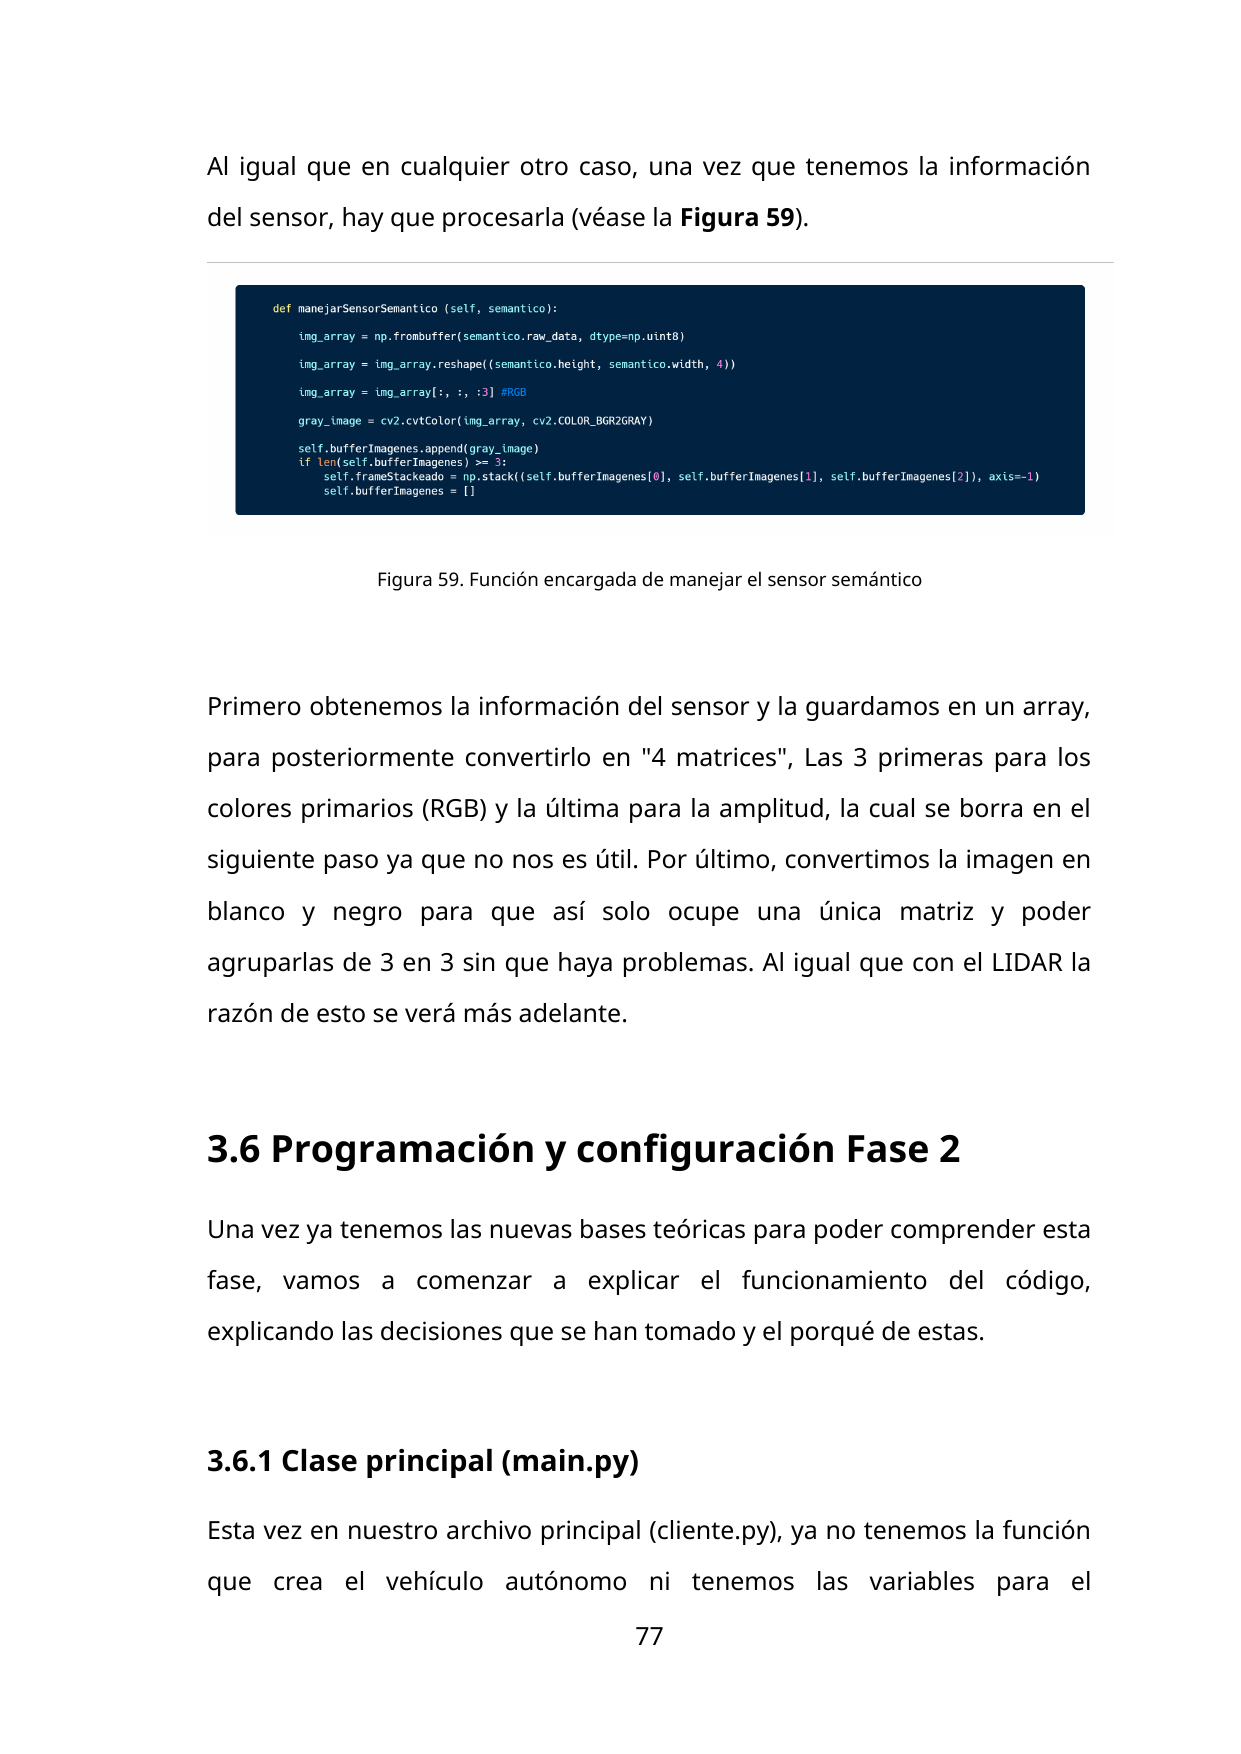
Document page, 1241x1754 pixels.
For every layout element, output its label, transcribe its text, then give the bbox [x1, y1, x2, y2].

picture [206, 262, 1114, 537]
text Figura 59. Función encargada de manejar el sensor semántico [207, 566, 1092, 592]
text Al igual que en cualquier otro caso, una vez que tenemos la información del sensor, hay que procesarla (véase la Figura 59). [207, 148, 1092, 233]
text Primero obtenemos la información del sensor y la guardamos en un array, para posteriormente convertirlo en "4 matrices", Las 3 primeras para los colores primarios (RGB) y la última para la amplitud, la cual se borra en el siguiente paso ya que no nos es útil. Por último, convertimos la imagen en blanco y negro para que así solo ocupe una única matriz y poder agruparlas de 3 en 3 sin que haya problemas. Al igual que con el LIDAR la razón de esto se verá más adelante. [207, 689, 1092, 1029]
text 3.6 Programación y configuración Fase 2 [207, 1122, 1092, 1173]
text Una vez ya tenemos las nuevas bases teóricas para poder comprender esta fase, vamos a comenzar a explicar el funcionamiento del código, explicando las decisiones que se han tomado y el porqué de estas. [207, 1211, 1092, 1348]
text 3.6.1 Clase principal (main.py) [207, 1441, 1092, 1480]
